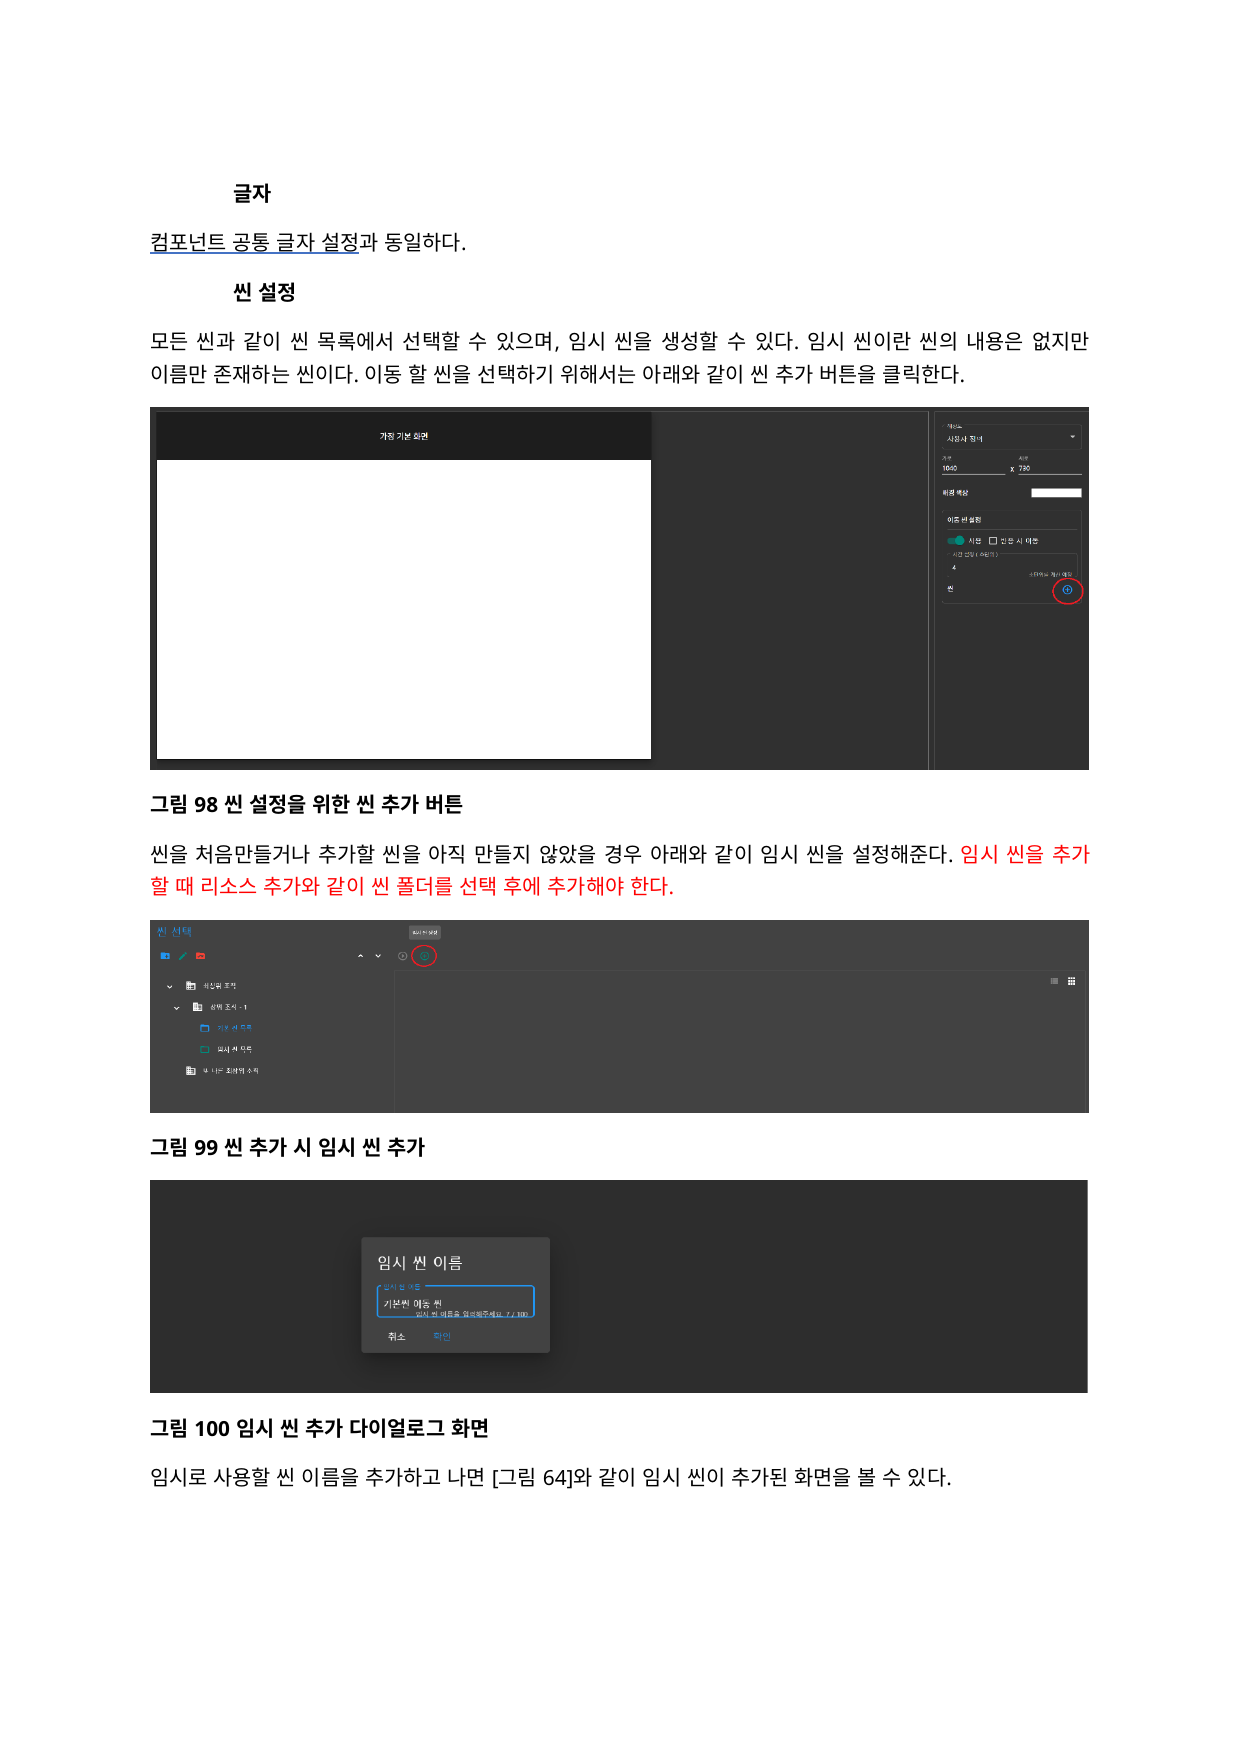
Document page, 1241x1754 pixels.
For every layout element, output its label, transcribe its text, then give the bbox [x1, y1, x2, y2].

text 그림 98 씬 설정을 위한 씬 추가 버튼 [150, 788, 1090, 819]
subtitle 씬 설정 [233, 276, 1090, 306]
text 임시로 사용할 씬 이름을 추가하고 나면 [그림 64]와 같이 임시 씬이 추가된 화면을 볼 수 있다. [150, 1461, 1090, 1491]
text 그림 100 임시 씬 추가 다이얼로그 화면 [150, 1412, 1090, 1442]
text 컴포넌트 공통 글자 설정과 동일하다. [150, 226, 1090, 257]
text 그림 99 씬 추가 시 임시 씬 추가 [150, 1131, 1090, 1161]
picture [150, 1180, 1088, 1393]
picture [150, 407, 1089, 770]
text 씬을 처음만들거나 추가할 씬을 아직 만들지 않았을 경우 아래와 같이 임시 씬을 설정해준다. 임시 씬을 추가 할 때 리소스 추가와 같이 씬 폴더를 선택 후에 추가해야 한다. [150, 838, 1090, 901]
subtitle 글자 [233, 177, 1090, 207]
picture [150, 920, 1089, 1113]
text 모든 씬과 같이 씬 목록에서 선택할 수 있으며, 임시 씬을 생성할 수 있다. 임시 씬이란 씬의 내용은 없지만 이름만 존재하는 씬이다. 이동 할 씬을 선택하기 위해서는 아래와 같이 씬 추가 버튼을 클릭한다. [150, 325, 1090, 388]
